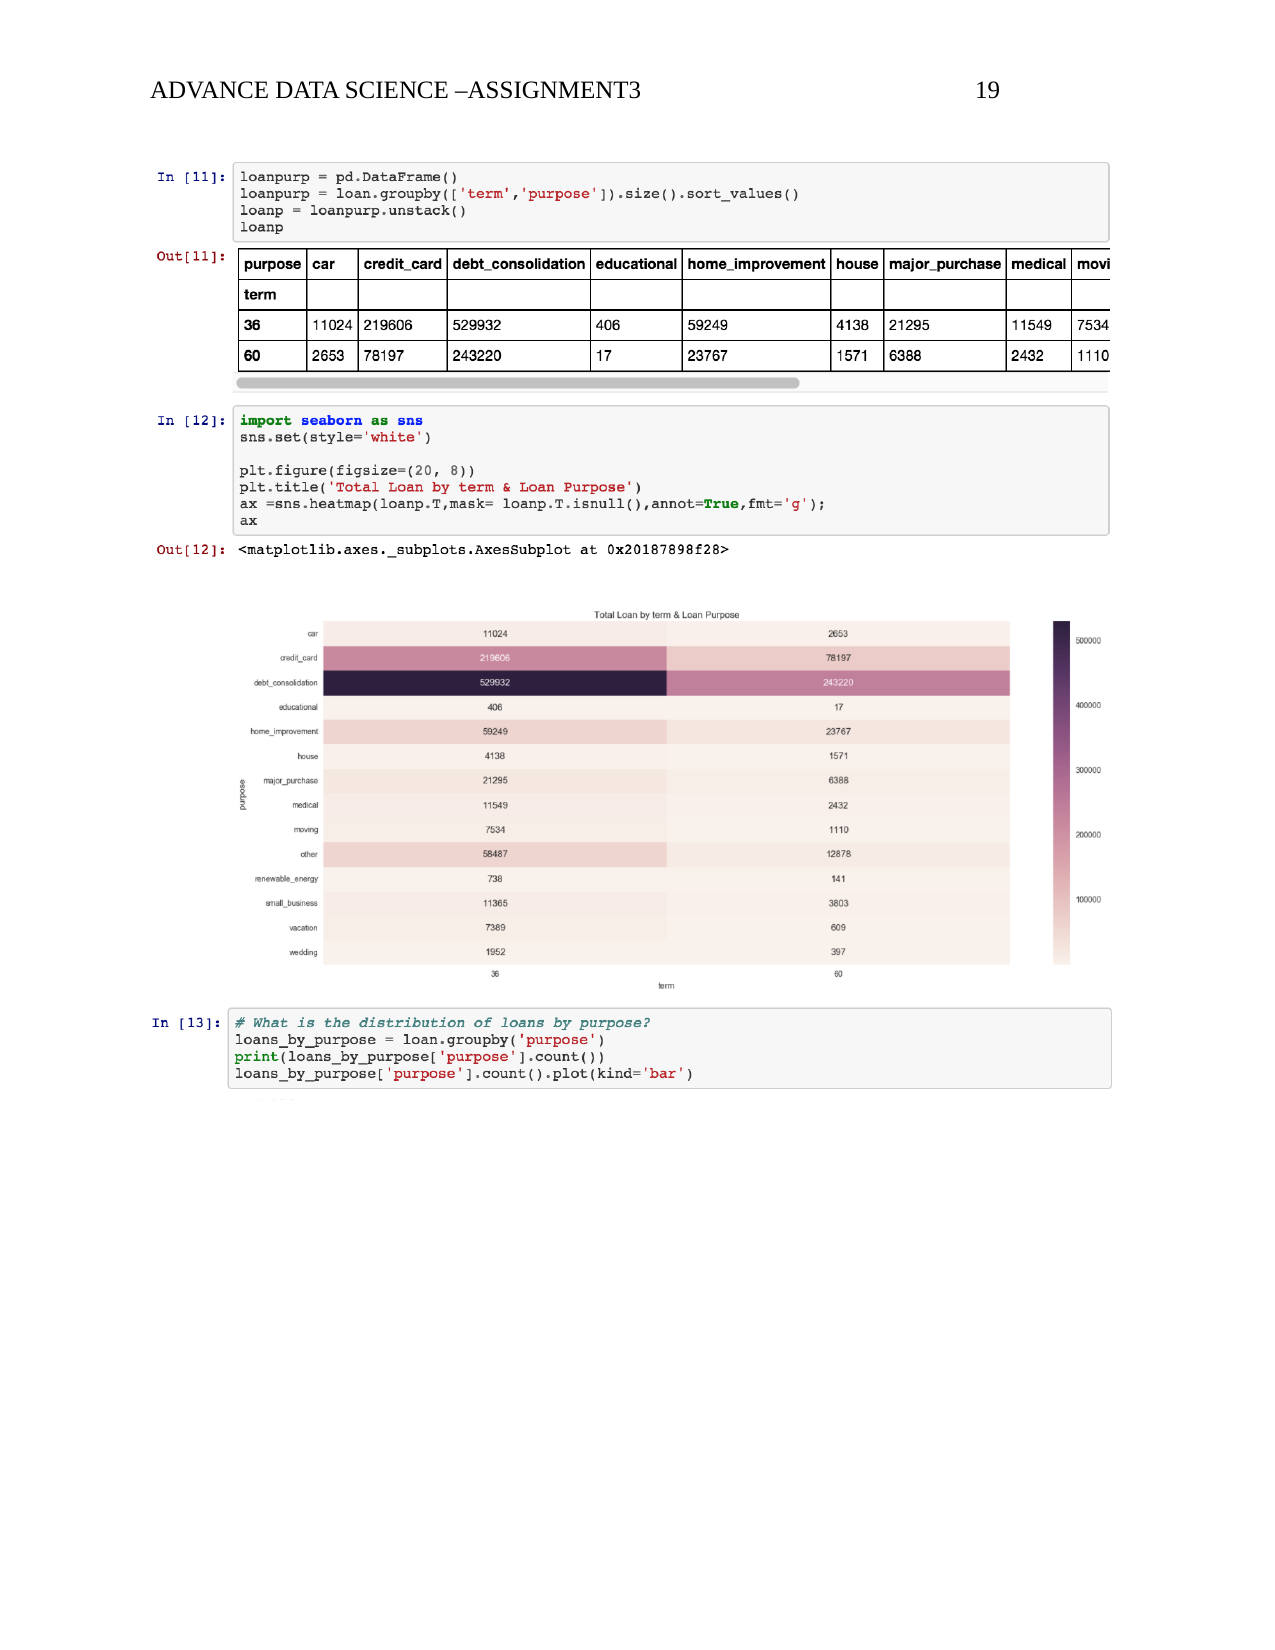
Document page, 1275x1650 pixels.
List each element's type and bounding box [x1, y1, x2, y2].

picture [150, 597, 1125, 1100]
picture [150, 150, 1125, 569]
